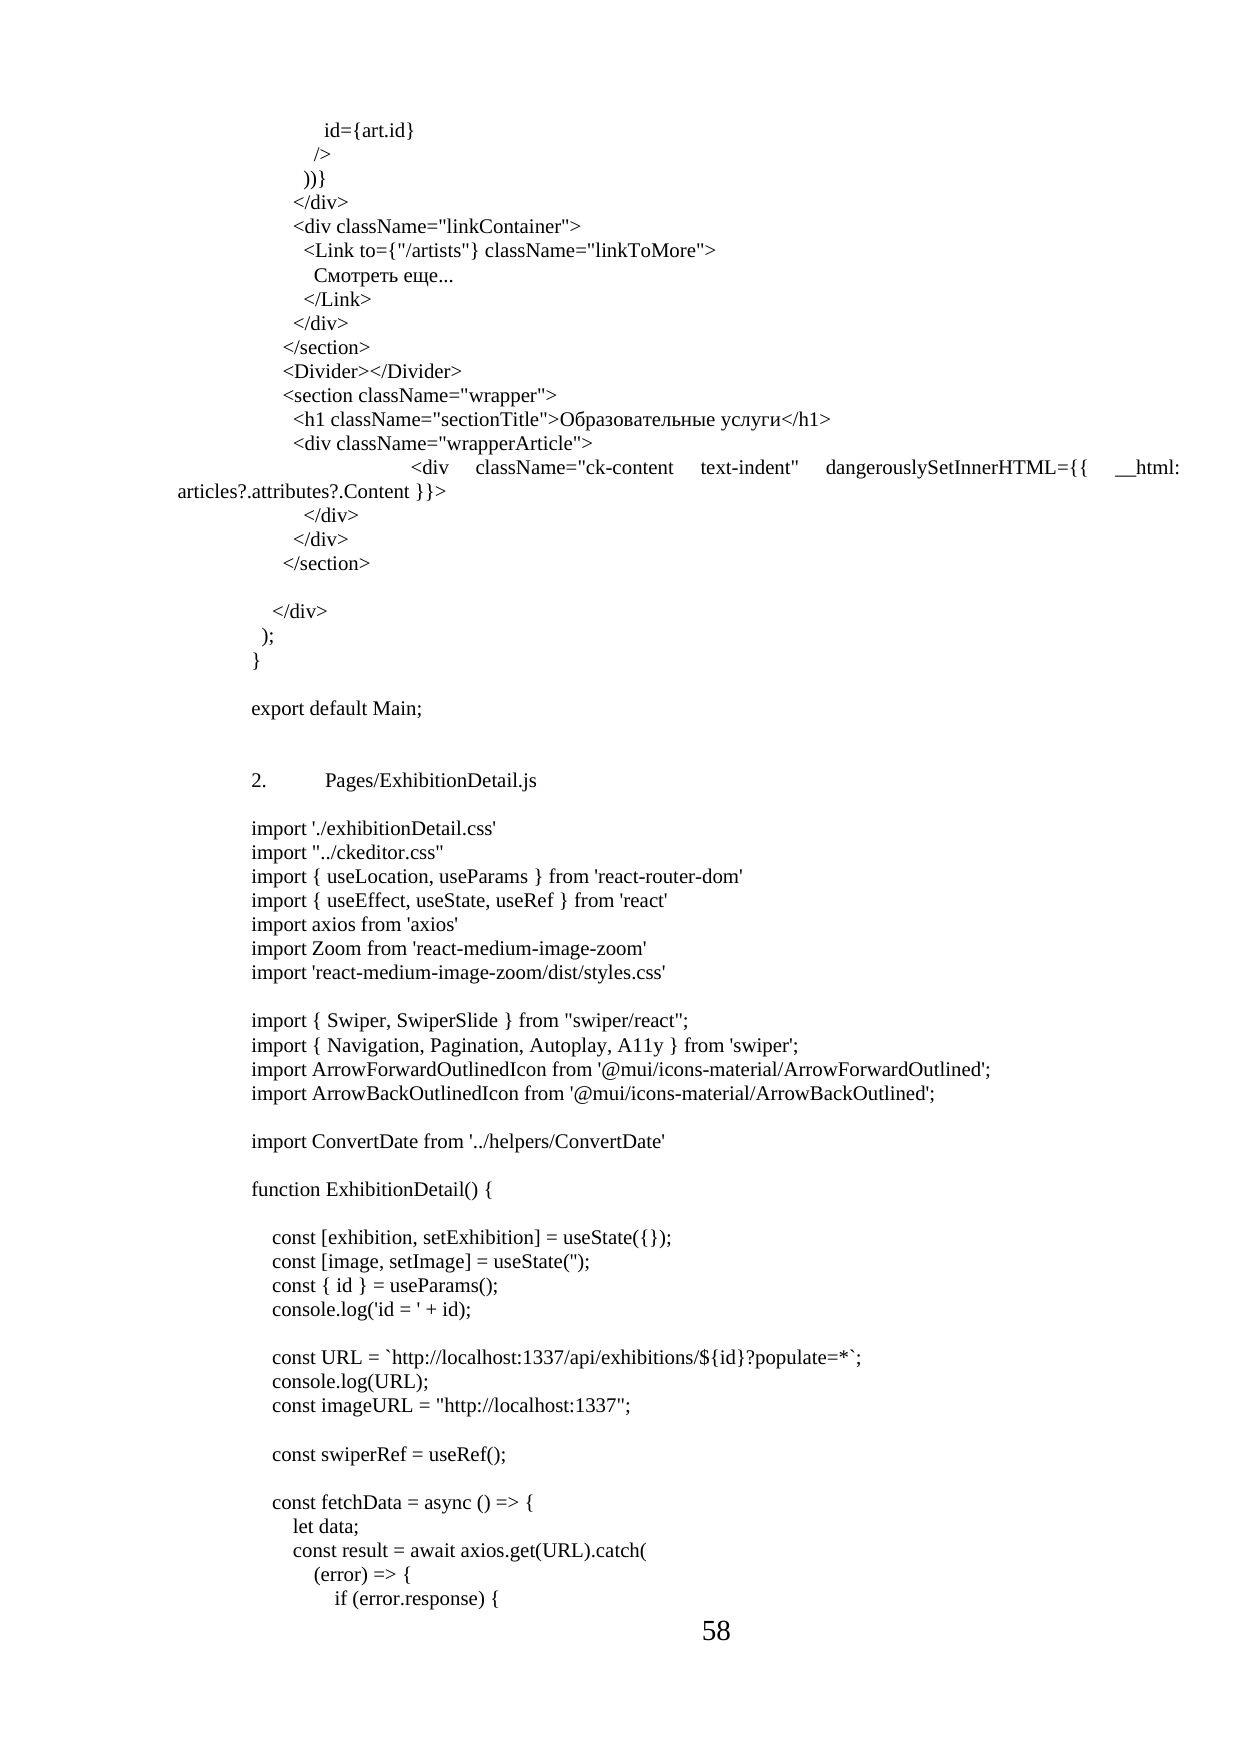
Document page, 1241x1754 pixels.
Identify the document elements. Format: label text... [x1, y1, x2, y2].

text import ArrowForwardOutlinedIcon from '@mui/icons-material/ArrowForwardOutlined'; [177, 1057, 1181, 1081]
text const [exhibition, setExhibition] = useState({}); [177, 1225, 1181, 1249]
text </section> [177, 551, 1181, 575]
text import 'react-medium-image-zoom/dist/styles.css' [177, 960, 1181, 984]
text const [image, setImage] = useState(''); [177, 1249, 1181, 1273]
text const URL = `http://localhost:1337/api/exhibitions/${id}?populate=*`; [177, 1345, 1181, 1369]
text const { id } = useParams(); [177, 1273, 1181, 1297]
text const imageURL = "http://localhost:1337"; [177, 1393, 1181, 1417]
text <Divider></Divider> [177, 359, 1181, 383]
text <section className="wrapper"> [177, 383, 1181, 407]
text <div className="linkContainer"> [177, 214, 1181, 238]
text const result = await axios.get(URL).catch( [177, 1538, 1181, 1562]
text import "../ckeditor.css" [177, 840, 1181, 864]
text import { Navigation, Pagination, Autoplay, A11y } from 'swiper'; [177, 1032, 1181, 1057]
text ))} [177, 166, 1181, 190]
text import axios from 'axios' [177, 912, 1181, 936]
text <Link to={"/artists"} className="linkToMore"> [177, 238, 1181, 262]
text console.log(URL); [177, 1369, 1181, 1393]
text <h1 className="sectionTitle">Образовательные услуги</h1> [177, 407, 1181, 431]
text } [177, 647, 1181, 672]
text 2. Pages/ExhibitionDetail.js [177, 768, 1181, 792]
text </div> [177, 311, 1181, 335]
text import { Swiper, SwiperSlide } from "swiper/react"; [177, 1008, 1181, 1032]
text console.log('id = ' + id); [177, 1297, 1181, 1321]
text const fetchData = async () => { [177, 1490, 1181, 1514]
text ); [177, 623, 1181, 647]
text </Link> [177, 287, 1181, 311]
text /> [177, 142, 1181, 166]
text import './exhibitionDetail.css' [177, 816, 1181, 840]
text import ConvertDate from '../helpers/ConvertDate' [177, 1129, 1181, 1153]
text <div className="wrapperArticle"> [177, 431, 1181, 455]
text <div className="ck-content text-indent" dangerouslySetInnerHTML={{ __html: articles?.attributes?.Content }}> [177, 455, 1181, 503]
text import ArrowBackOutlinedIcon from '@mui/icons-material/ArrowBackOutlined'; [177, 1081, 1181, 1105]
text id={art.id} [177, 118, 1181, 142]
text import { useEffect, useState, useRef } from 'react' [177, 888, 1181, 912]
text </div> [177, 599, 1181, 623]
text export default Main; [177, 696, 1181, 720]
text function ExhibitionDetail() { [177, 1177, 1181, 1201]
text if (error.response) { [177, 1586, 1181, 1610]
text </div> [177, 527, 1181, 551]
text </div> [177, 503, 1181, 527]
text import Zoom from 'react-medium-image-zoom' [177, 936, 1181, 960]
text (error) => { [177, 1562, 1181, 1586]
text Смотреть еще... [177, 262, 1181, 287]
text const swiperRef = useRef(); [177, 1442, 1181, 1466]
text </section> [177, 335, 1181, 359]
text import { useLocation, useParams } from 'react-router-dom' [177, 864, 1181, 888]
text let data; [177, 1514, 1181, 1538]
text </div> [177, 190, 1181, 214]
